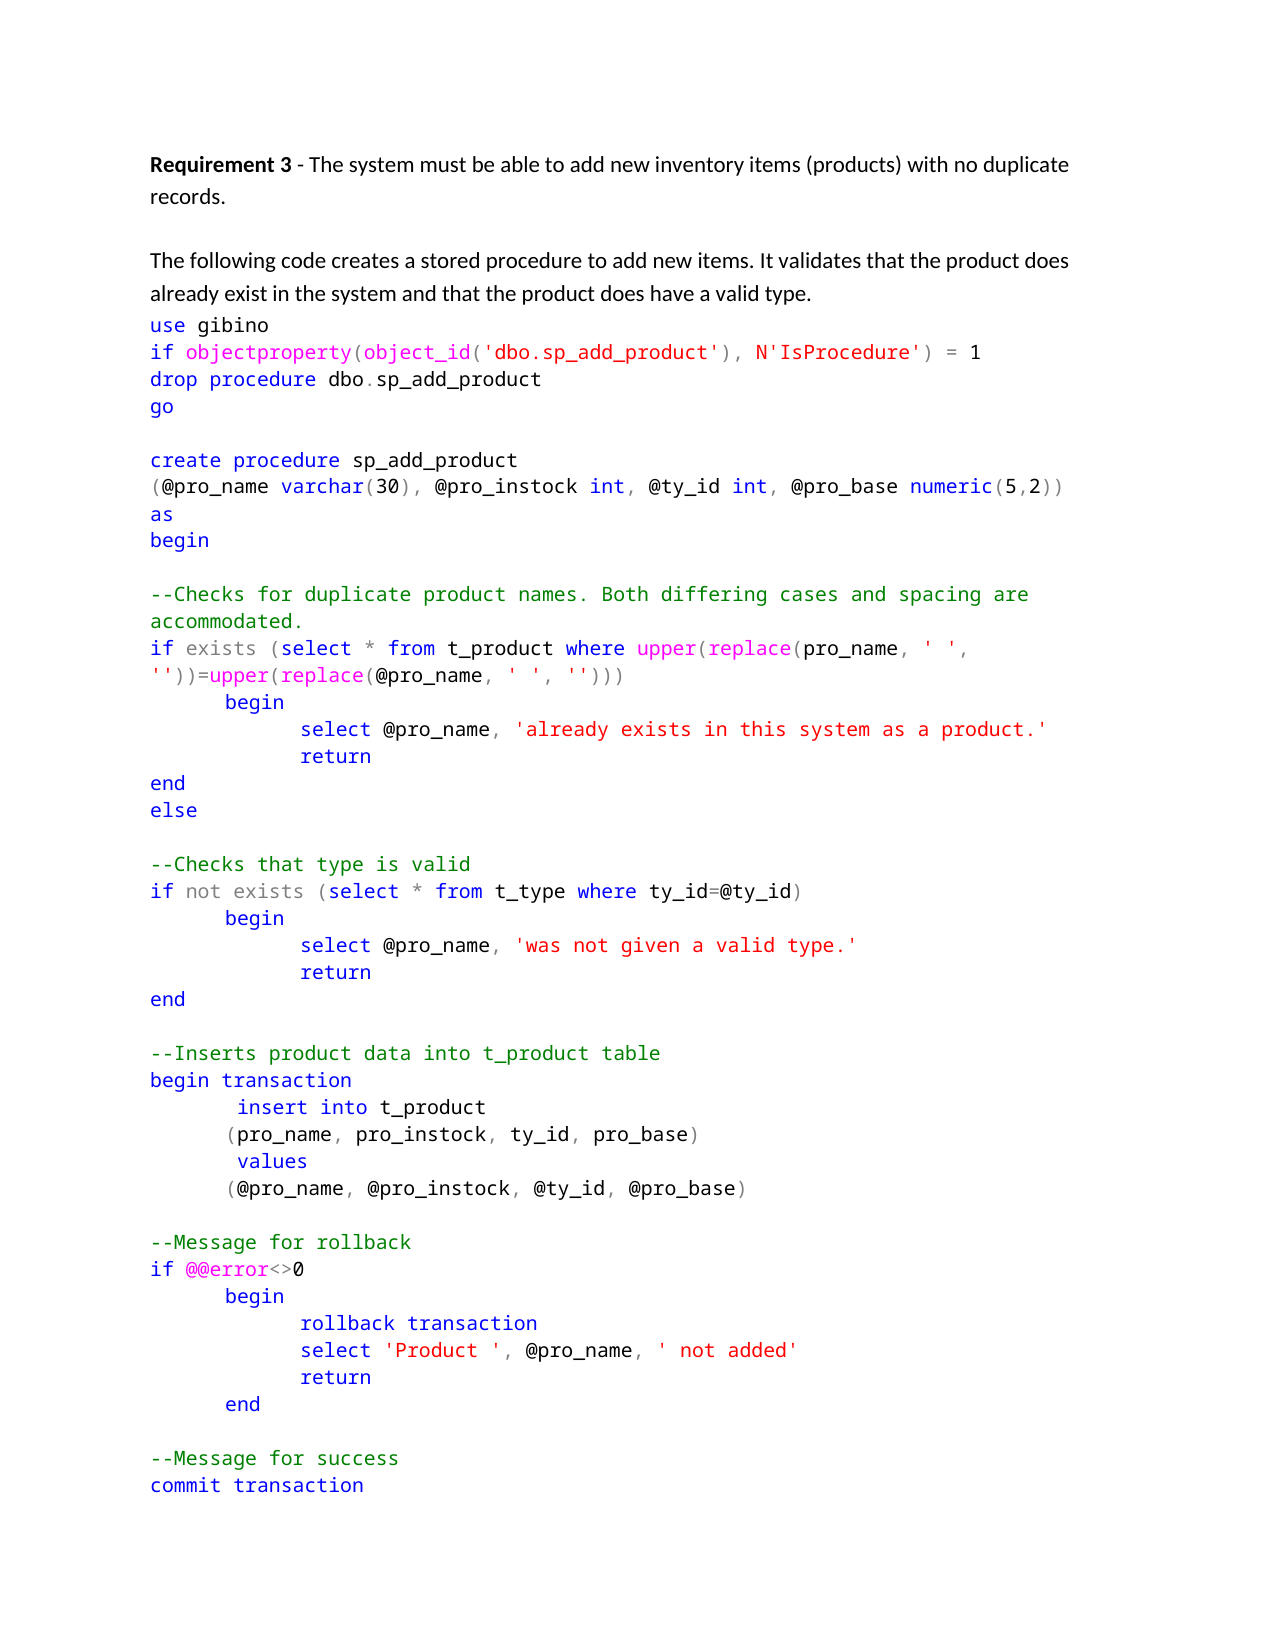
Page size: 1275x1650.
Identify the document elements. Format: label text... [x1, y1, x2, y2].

text --Message for rollback [150, 1228, 1125, 1255]
text commit transaction [150, 1471, 1125, 1498]
text begin [150, 689, 1125, 716]
text end [150, 1390, 1125, 1417]
text --Message for success [150, 1444, 1125, 1471]
text end [150, 769, 1125, 797]
text rollback transaction [150, 1309, 1125, 1336]
text --Inserts product data into t_product table [150, 1039, 1125, 1066]
text begin [150, 1282, 1125, 1309]
text end [150, 985, 1125, 1012]
text (pro_name, pro_instock, ty_id, pro_base) [150, 1120, 1125, 1147]
text else [150, 797, 1125, 823]
text drop procedure dbo.sp_add_product [150, 365, 1125, 392]
text begin [150, 904, 1125, 931]
text return [150, 743, 1125, 769]
text go [150, 392, 1125, 419]
text The following code creates a stored procedure to add new items. It validates that the product does already exist in the system and that the product does have a valid type. [150, 247, 1125, 307]
text select @pro_name, 'was not given a valid type.' [150, 931, 1125, 958]
text as [150, 500, 1125, 527]
text use gibino [150, 311, 1125, 338]
text (@pro_name, @pro_instock, @ty_id, @pro_base) [150, 1174, 1125, 1201]
text return [150, 1363, 1125, 1390]
text Requirement 3 - The system must be able to add new inventory items (products) with no duplicate records. [150, 150, 1125, 210]
text begin [150, 527, 1125, 554]
text --Checks for duplicate product names. Both differing cases and spacing are accommodated. [150, 581, 1125, 635]
text (@pro_name varchar(30), @pro_instock int, @ty_id int, @pro_base numeric(5,2)) [150, 473, 1125, 500]
text --Checks that type is valid [150, 851, 1125, 877]
text begin transaction [150, 1066, 1125, 1093]
text select 'Product ', @pro_name, ' not added' [150, 1336, 1125, 1363]
text if not exists (select * from t_type where ty_id=@ty_id) [150, 877, 1125, 904]
text insert into t_product [150, 1093, 1125, 1120]
text select @pro_name, 'already exists in this system as a product.' [150, 716, 1125, 743]
text if exists (select * from t_product where upper(replace(pro_name, ' ', ''))=upper(replace(@pro_name, ' ', ''))) [150, 635, 1125, 689]
text return [150, 958, 1125, 985]
text create procedure sp_add_product [150, 446, 1125, 473]
text if objectproperty(object_id('dbo.sp_add_product'), N'IsProcedure') = 1 [150, 338, 1125, 365]
text values [150, 1147, 1125, 1174]
text if @@error<>0 [150, 1255, 1125, 1282]
